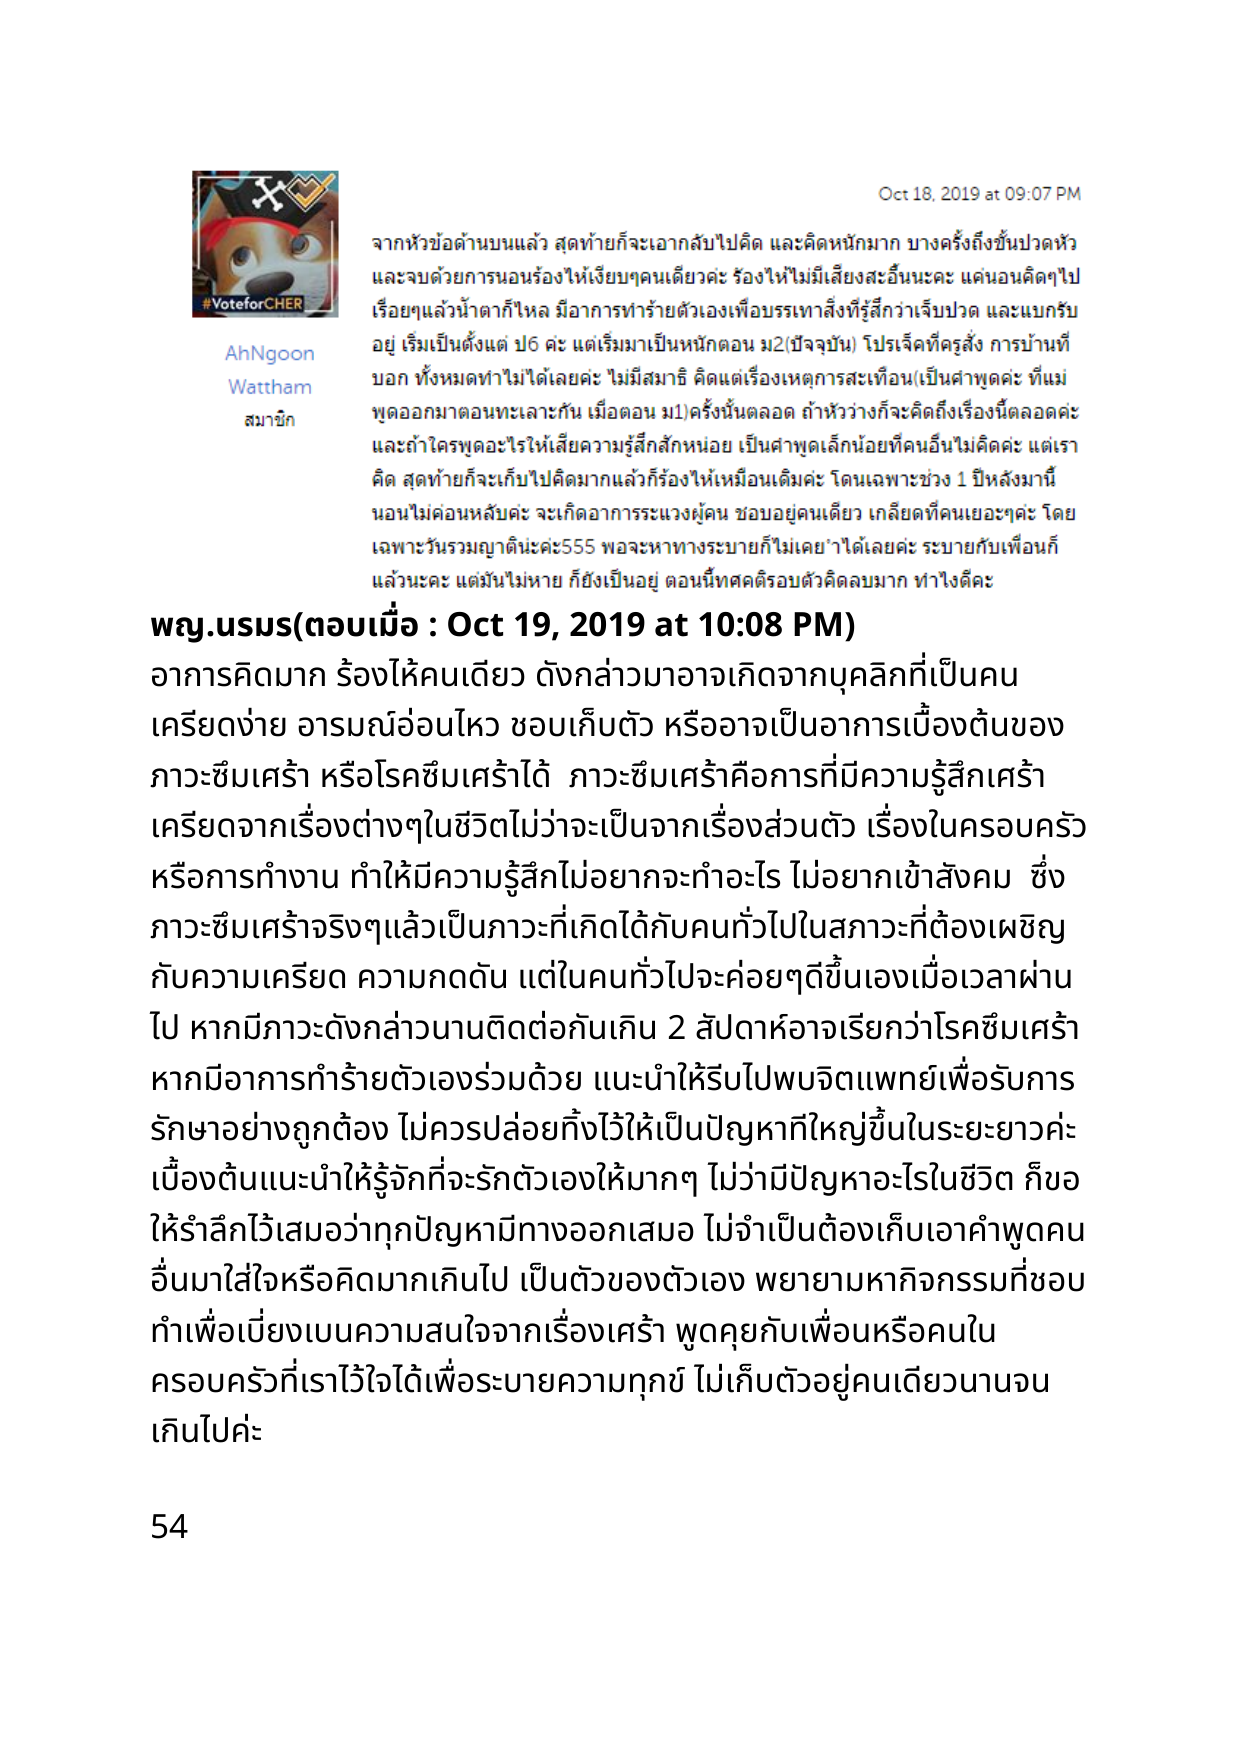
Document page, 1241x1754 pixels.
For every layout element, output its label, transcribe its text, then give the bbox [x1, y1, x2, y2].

text อาการคิดมาก ร้องไห้คนเดียว ดังกล่าวมาอาจเกิดจากบุคลิกที่เป็นคนเครียดง่าย อารมณ์อ่อนไหว ชอบเก็บตัว หรืออาจเป็นอาการเบื้องต้นของภาวะซึมเศร้า หรือโรคซึมเศร้าได้ ภาวะซึมเศร้าคือการที่มีความรู้สึกเศร้า เครียดจากเรื่องต่างๆในชีวิตไม่ว่าจะเป็นจากเรื่องส่วนตัว เรื่องในครอบครัว หรือการทำงาน ทำให้มีความรู้สึกไม่อยากจะทำอะไร ไม่อยากเข้าสังคม ซึ่งภาวะซึมเศร้าจริงๆแล้วเป็นภาวะที่เกิดได้กับคนทั่วไปในสภาวะที่ต้องเผชิญกับความเครียด ความกดดัน แต่ในคนทั่วไปจะค่อยๆดีขึ้นเองเมื่อเวลาผ่านไป หากมีภาวะดังกล่าวนานติดต่อกันเกิน 2 สัปดาห์อาจเรียกว่าโรคซึมเศร้า หากมีอาการทำร้ายตัวเองร่วมด้วย แนะนำให้รีบไปพบจิตแพทย์เพื่อรับการรักษาอย่างถูกต้อง ไม่ควรปล่อยทิ้งไว้ให้เป็นปัญหาทีใหญ่ขึ้นในระยะยาวค่ะ เบื้องต้นแนะนำให้รู้จักที่จะรักตัวเองให้มากๆ ไม่ว่ามีปัญหาอะไรในชีวิต ก็ขอให้รำลึกไว้เสมอว่าทุกปัญหามีทางออกเสมอ ไม่จำเป็นต้องเก็บเอาคำพูดคนอื่นมาใส่ใจหรือคิดมากเกินไป เป็นตัวของตัวเอง พยายามหากิจกรรมที่ชอบทำเพื่อเบี่ยงเบนความสนใจจากเรื่องเศร้า พูดคุยกับเพื่อนหรือคนในครอบครัวที่เราไว้ใจได้เพื่อระบายความทุกข์ ไม่เก็บตัวอยู่คนเดียวนานจนเกินไปค่ะ [150, 651, 1090, 1458]
text 54 [150, 1503, 1090, 1549]
text พญ.นรมร(ตอบเมื่อ : Oct 19, 2019 at 10:08 PM) [150, 601, 1090, 651]
picture [150, 150, 1091, 601]
